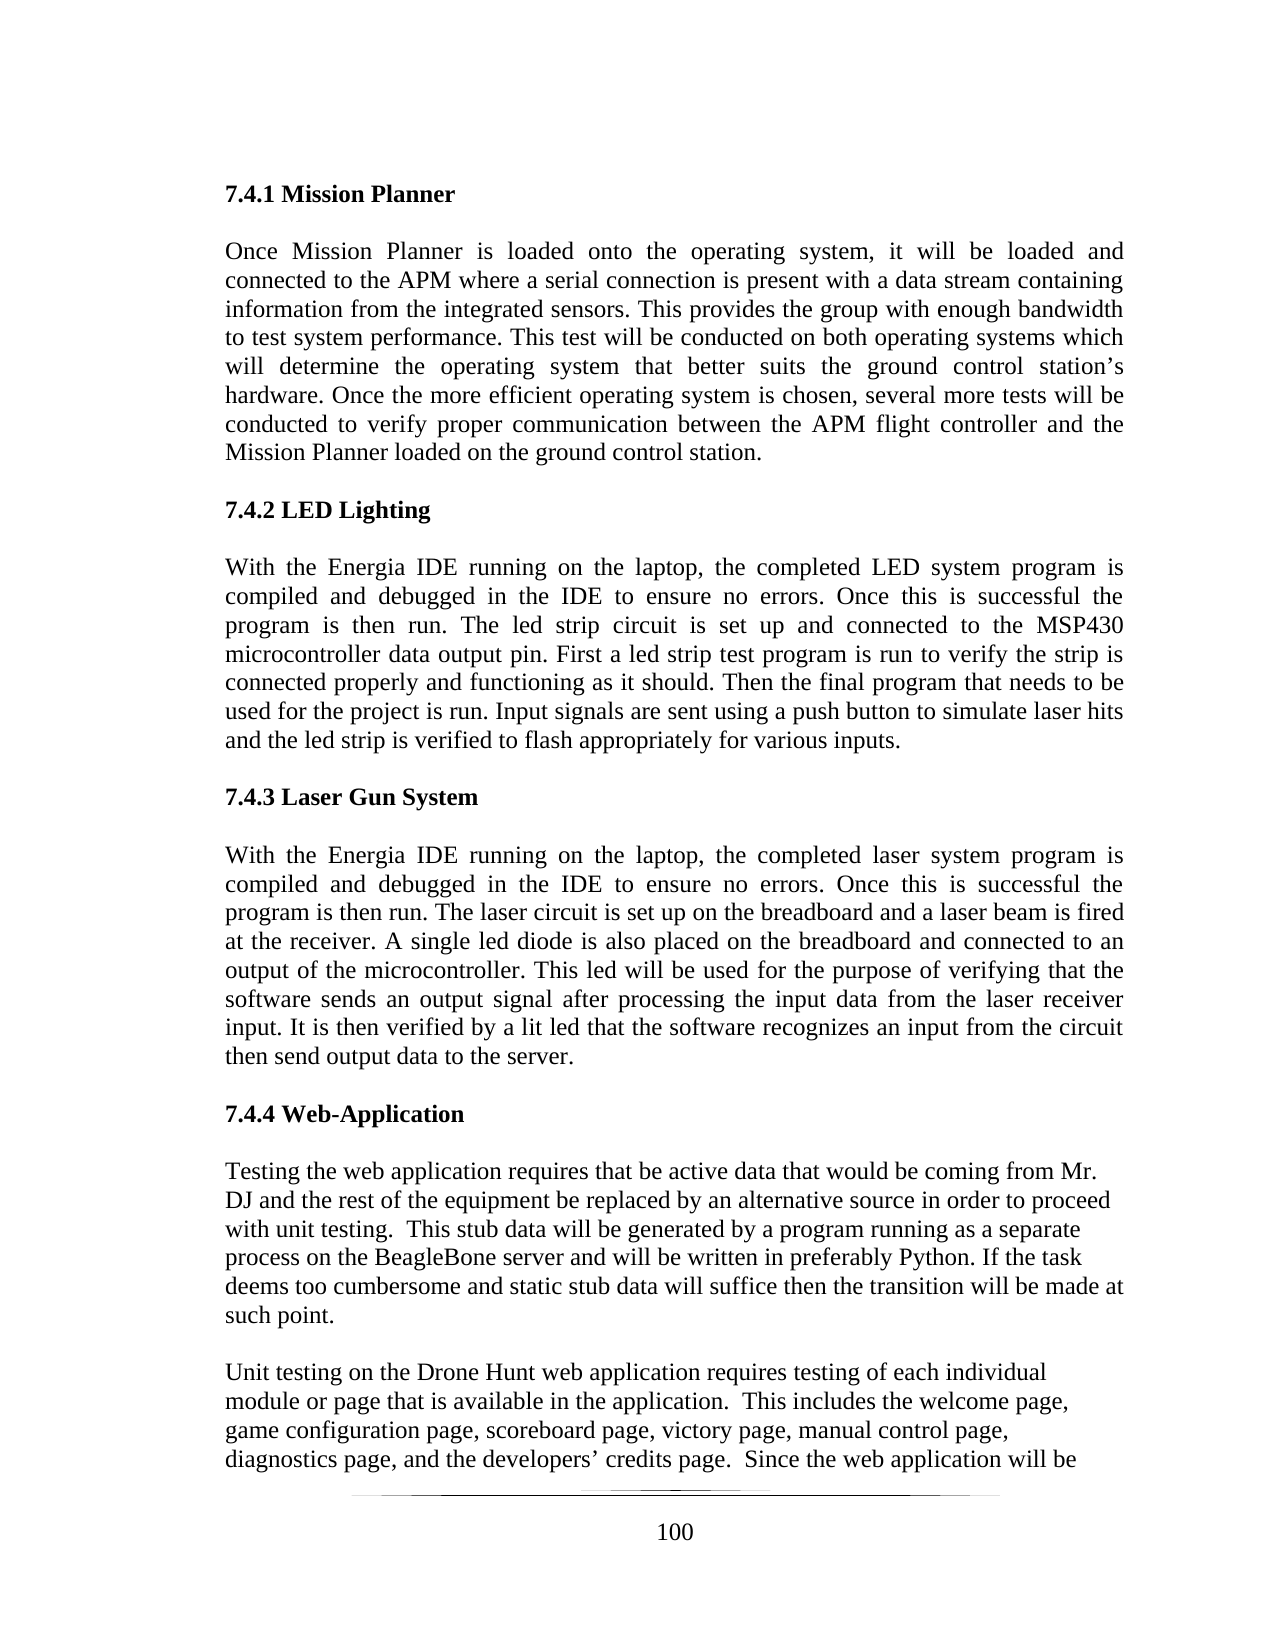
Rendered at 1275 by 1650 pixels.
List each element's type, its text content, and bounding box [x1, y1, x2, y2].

text Testing the web application requires that be active data that would be coming from Mr. DJ and the rest of the equipment be replaced by an alternative source in order to proceed with unit testing. This stub data will be generated by a program running as a separate process on the BeagleBone server and will be written in preferably Python. If the task deems too cumbersome and static stub data will suffice then the transition will be made at such point. [225, 1156, 1125, 1329]
text 7.4.4 Web-Application [225, 1099, 1125, 1127]
text 7.4.3 Laser Gun System [225, 782, 1125, 811]
text Once Mission Planner is loaded onto the operating system, it will be loaded and connected to the APM where a serial connection is present with a data stream containing information from the integrated sensors. This provides the group with enough bandwidth to test system performance. This test will be conducted on both operating systems which will determine the operating system that better suits the ground control station’s hardware. Once the more efficient operating system is chosen, several more tests will be conducted to verify proper communication between the APM flight controller and the Mission Planner loaded on the ground control station. [225, 236, 1125, 466]
text With the Energia IDE running on the laptop, the completed LED system program is compiled and debugged in the IDE to ensure no errors. Once this is successful the program is then run. The led strip circuit is set up and connected to the MSP430 microcontroller data output pin. First a led strip test program is run to verify the strip is connected properly and functioning as it should. Then the final program that needs to be used for the project is run. Input signals are sent using a push button to simulate laser hits and the led strip is verified to flash appropriately for various inputs. [225, 552, 1125, 754]
text With the Energia IDE running on the laptop, the completed laser system program is compiled and debugged in the IDE to ensure no errors. Once this is successful the program is then run. The laser circuit is set up on the breadboard and a laser beam is fired at the receiver. A single led diode is also placed on the breadboard and connected to an output of the microcontroller. This led will be used for the purpose of verifying that the software sends an output signal after processing the input data from the laser receiver input. It is then verified by a lit led that the software recognizes an input from the circuit then send output data to the server. [225, 840, 1125, 1070]
text 7.4.2 LED Lighting [225, 495, 1125, 524]
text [225, 1357, 1125, 1472]
text 7.4.1 Mission Planner [225, 179, 1125, 207]
